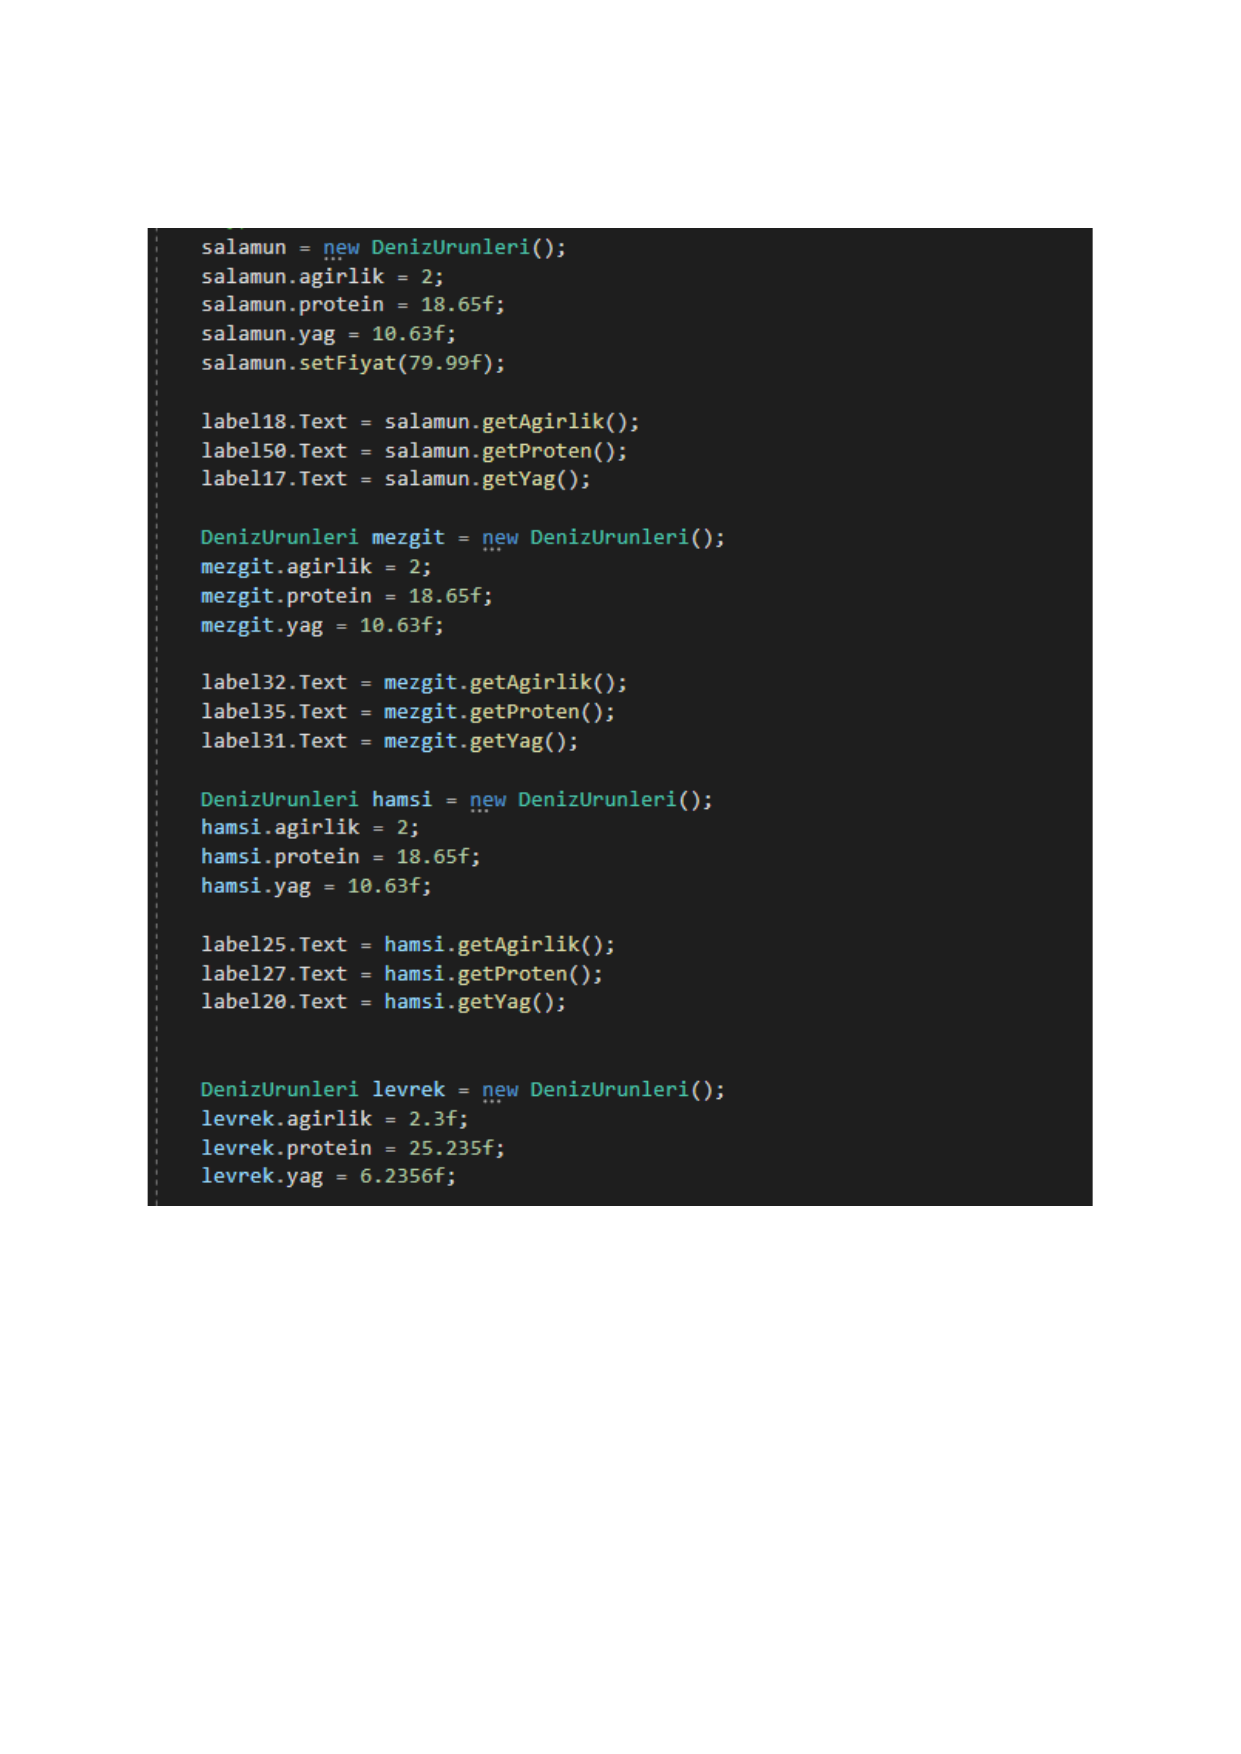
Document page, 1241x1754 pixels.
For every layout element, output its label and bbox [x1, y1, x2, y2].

picture [147, 228, 1093, 1206]
